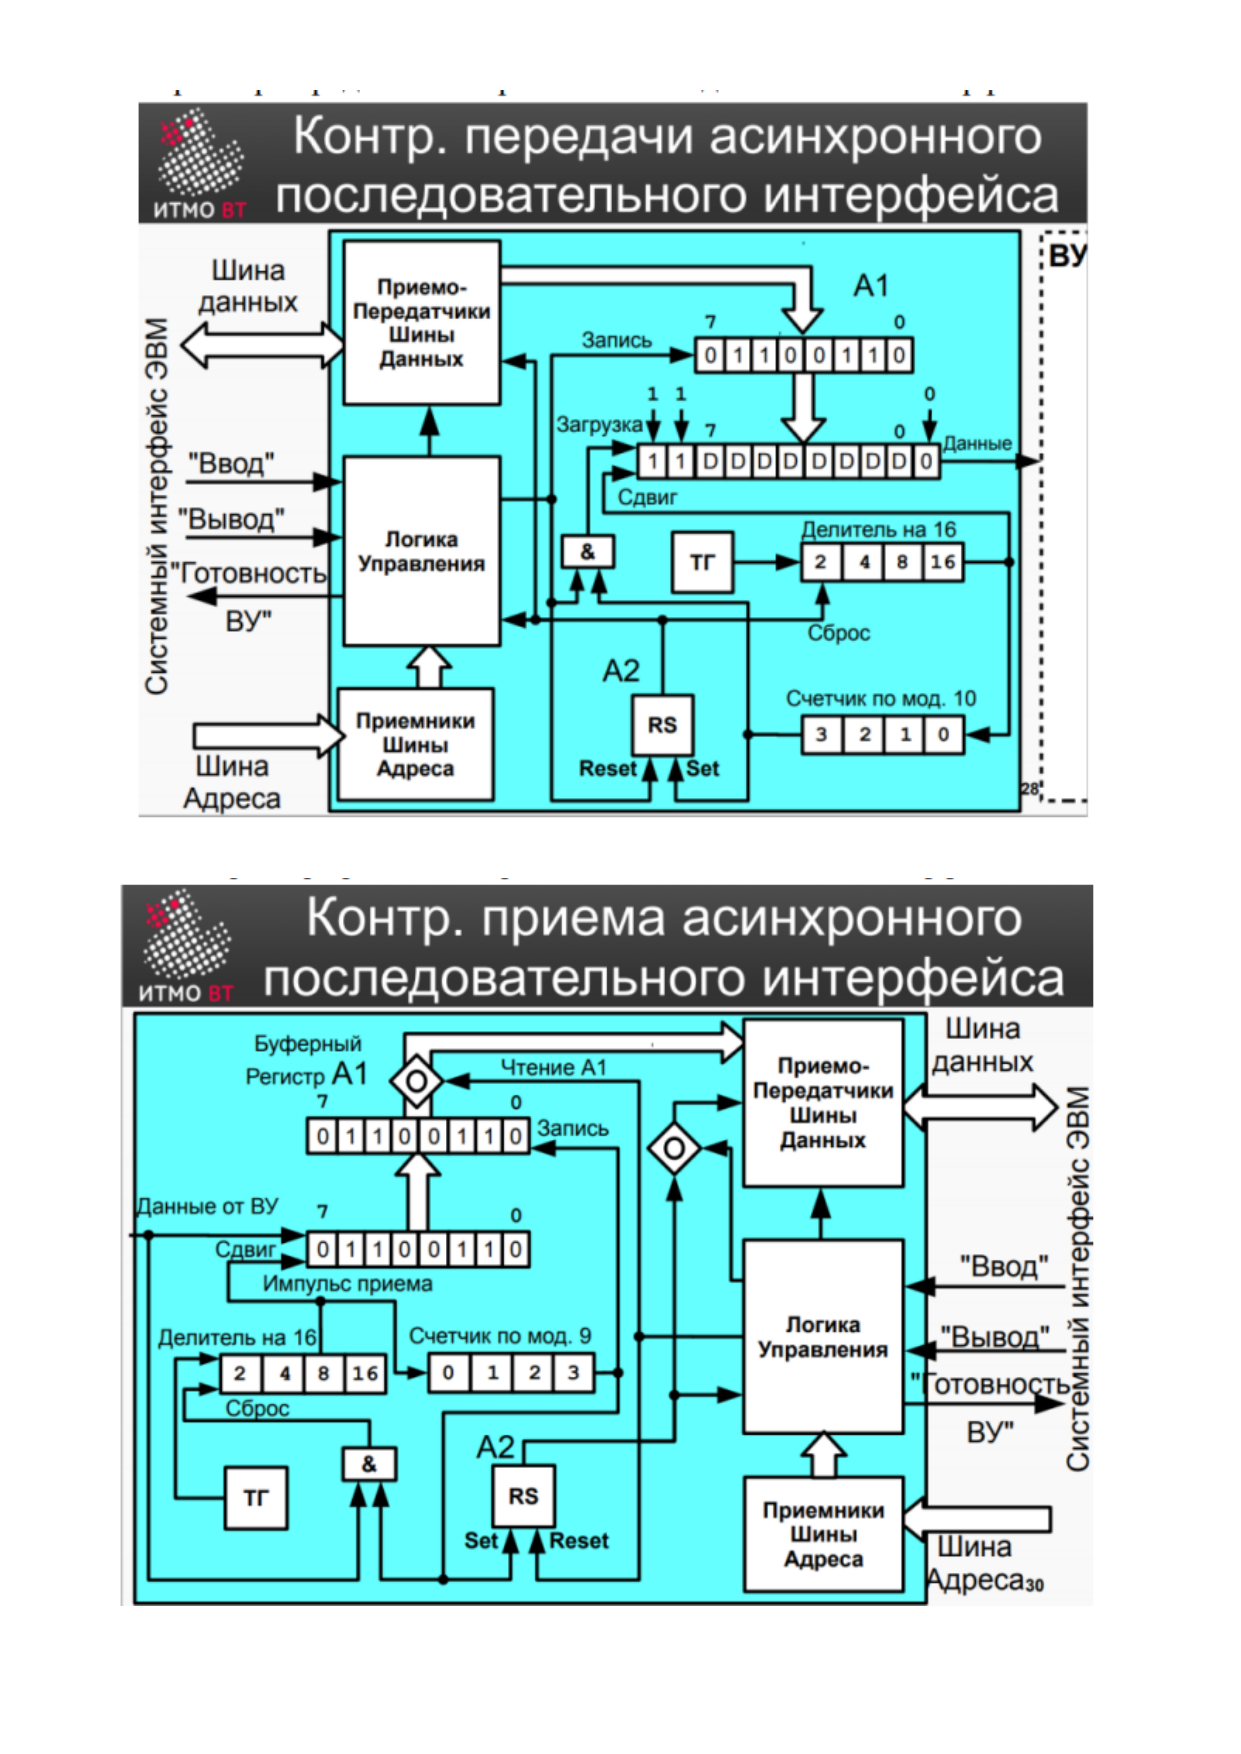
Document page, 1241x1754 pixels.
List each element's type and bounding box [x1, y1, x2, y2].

picture [125, 90, 1130, 822]
picture [118, 878, 1123, 1606]
